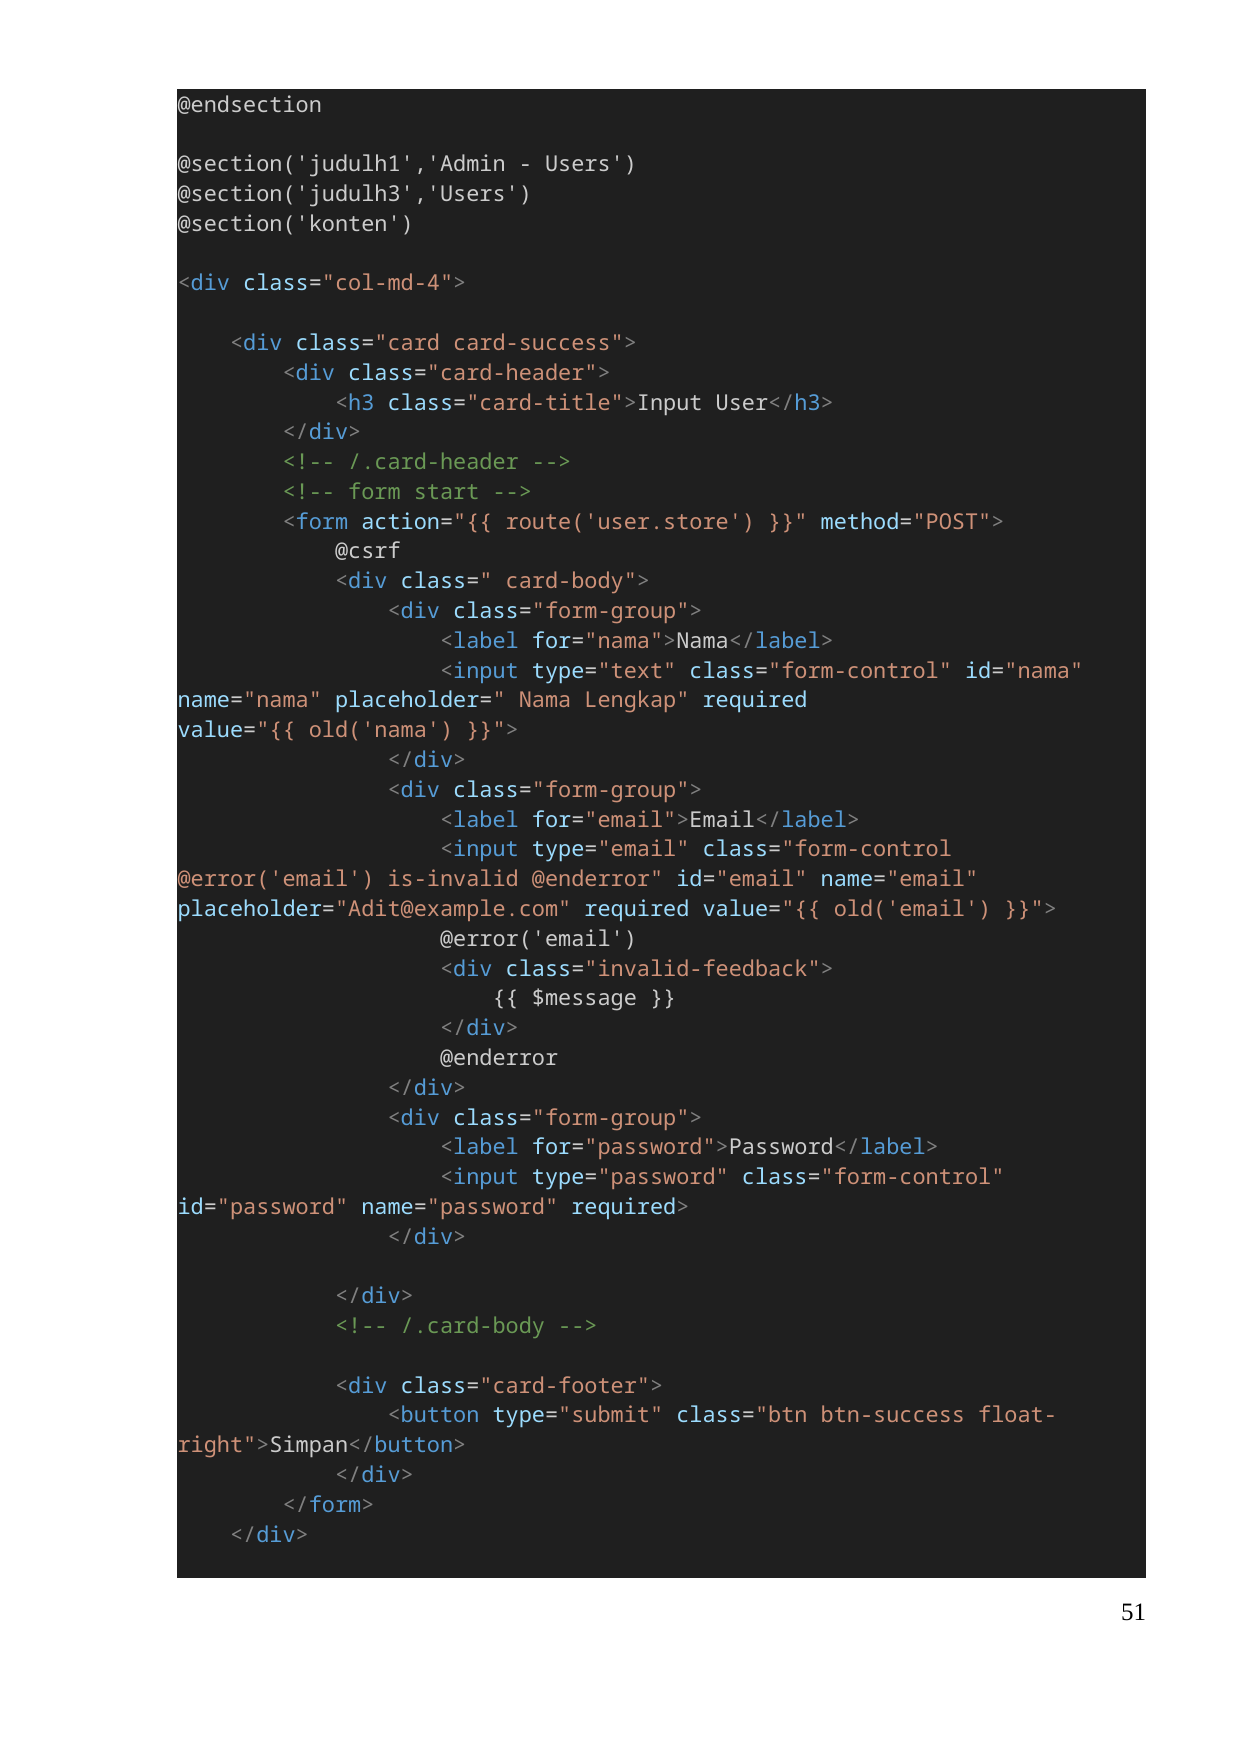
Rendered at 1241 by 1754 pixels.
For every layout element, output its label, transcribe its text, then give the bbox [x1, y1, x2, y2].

text </div> [177, 744, 1146, 774]
text <!-- /.card-body --> [177, 1310, 1146, 1340]
text </div> [177, 1221, 1146, 1251]
text <div class="card-footer"> [177, 1370, 1146, 1399]
text <div class="form-group"> [177, 595, 1146, 625]
text </div> [177, 1459, 1146, 1489]
text <div class="invalid-feedback"> [177, 953, 1146, 982]
text </form> [177, 1489, 1146, 1519]
text <div class="col-md-4"> [177, 267, 1146, 297]
text @section('judulh1','Admin - Users') [177, 148, 1146, 178]
text <label for="email">Email</label> [177, 804, 1146, 833]
text @csrf [177, 536, 1146, 565]
text {{ $message }} [177, 982, 1146, 1012]
text <label for="nama">Nama</label> [177, 625, 1146, 655]
text <div class="form-group"> [177, 1102, 1146, 1131]
text <div class="card card-success"> [177, 327, 1146, 357]
text <button type="submit" class="btn btn-success float-right">Simpan</button> [177, 1399, 1146, 1459]
text </div> [177, 1519, 1146, 1548]
text @error('email') [177, 923, 1146, 953]
text @endsection [177, 89, 1146, 118]
text <!-- /.card-header --> [177, 446, 1146, 476]
text <form action="{{ route('user.store') }}" method="POST"> [177, 506, 1146, 536]
text <input type="password" class="form-control" id="password" name="password" required> [177, 1161, 1146, 1221]
text </div> [177, 1012, 1146, 1042]
text </div> [177, 1072, 1146, 1102]
text <!-- form start --> [177, 476, 1146, 506]
text @enderror [177, 1042, 1146, 1072]
text <label for="password">Password</label> [177, 1131, 1146, 1161]
text <div class="form-group"> [177, 774, 1146, 804]
text </div> [177, 1280, 1146, 1310]
text @section('konten') [177, 208, 1146, 238]
text <input type="text" class="form-control" id="nama" name="nama" placeholder=" Nama Lengkap" required value="{{ old('nama') }}"> [177, 655, 1146, 744]
text <input type="email" class="form-control @error('email') is-invalid @enderror" id="email" name="email" placeholder="Adit@example.com" required value="{{ old('email') }}"> [177, 833, 1146, 923]
text <h3 class="card-title">Input User</h3> [177, 387, 1146, 416]
text <div class=" card-body"> [177, 565, 1146, 595]
text <div class="card-header"> [177, 357, 1146, 387]
text @section('judulh3','Users') [177, 178, 1146, 208]
text </div> [177, 416, 1146, 446]
